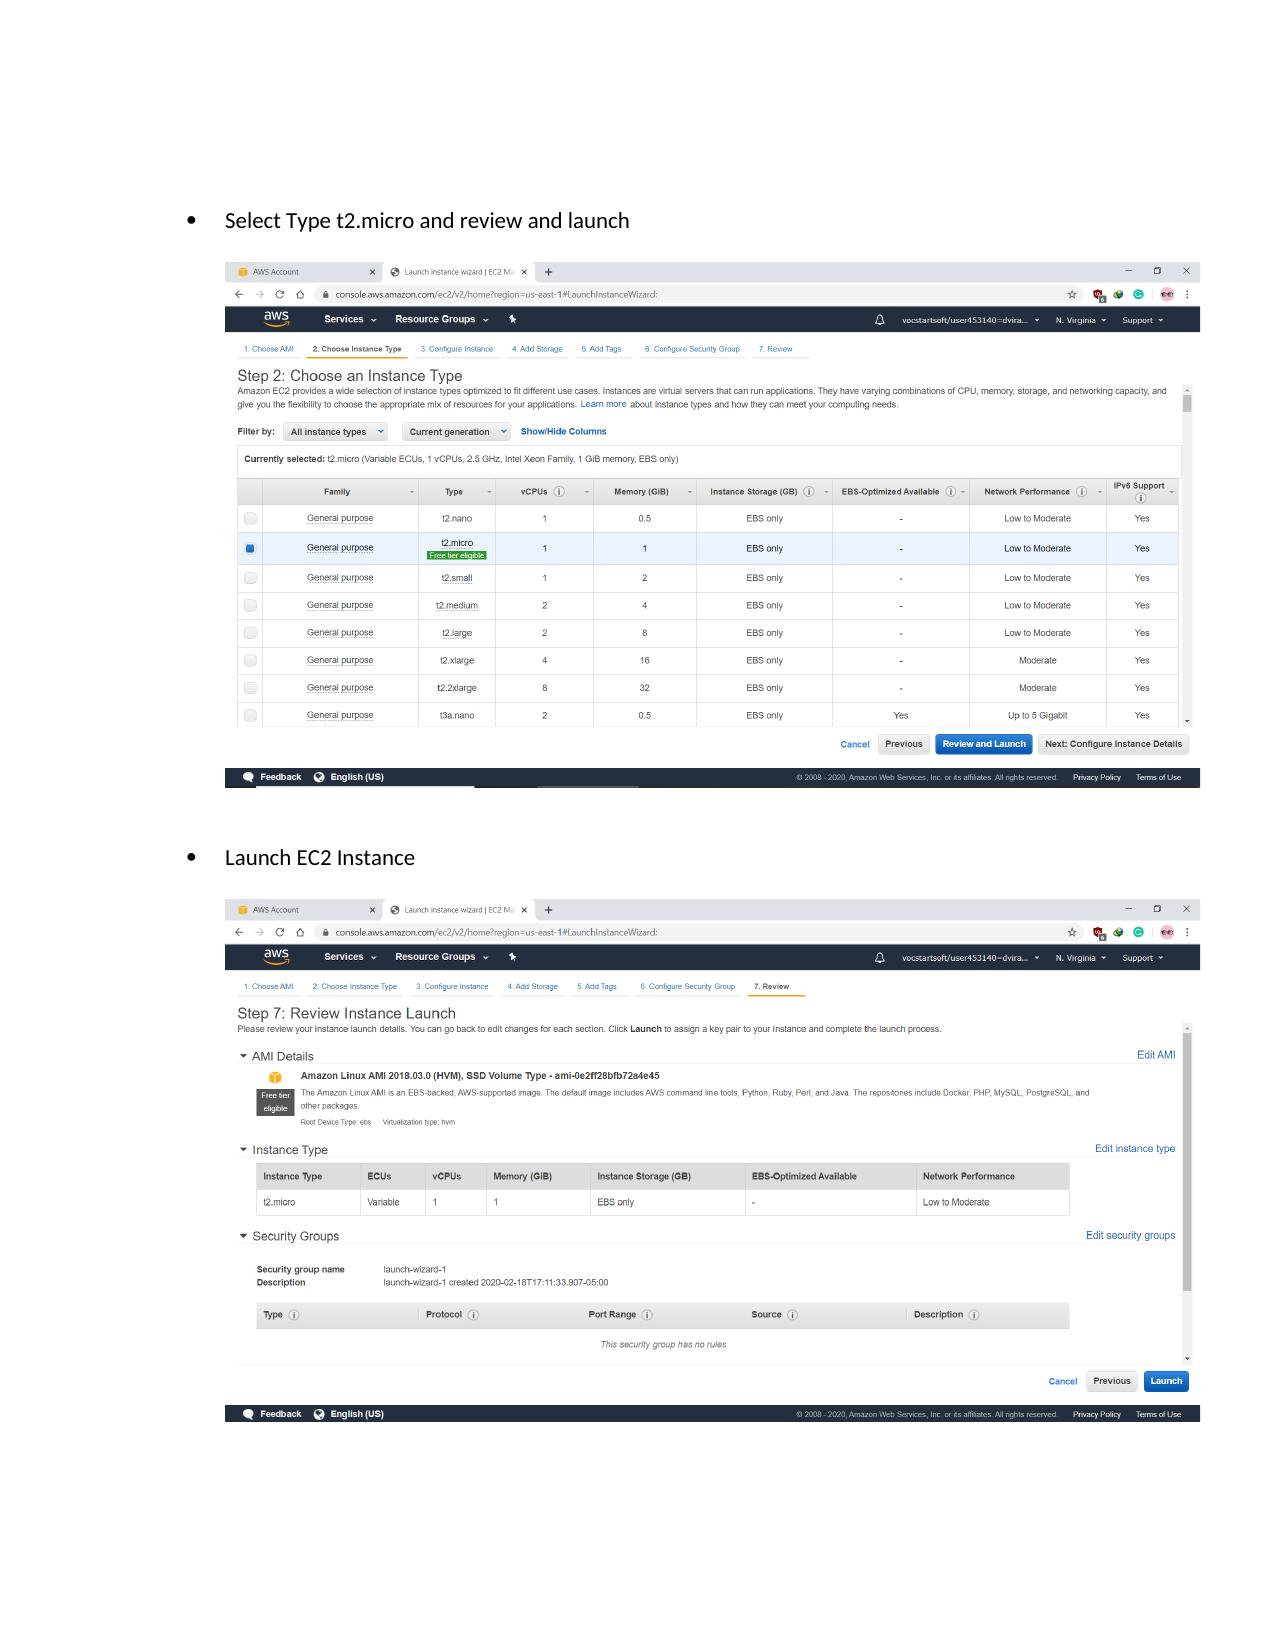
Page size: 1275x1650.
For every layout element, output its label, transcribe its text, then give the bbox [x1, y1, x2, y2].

picture [225, 262, 1200, 788]
list Select Type t2.micro and review and launch [187, 206, 1125, 234]
list Launch EC2 Instance [187, 843, 1125, 871]
picture [225, 899, 1200, 1422]
